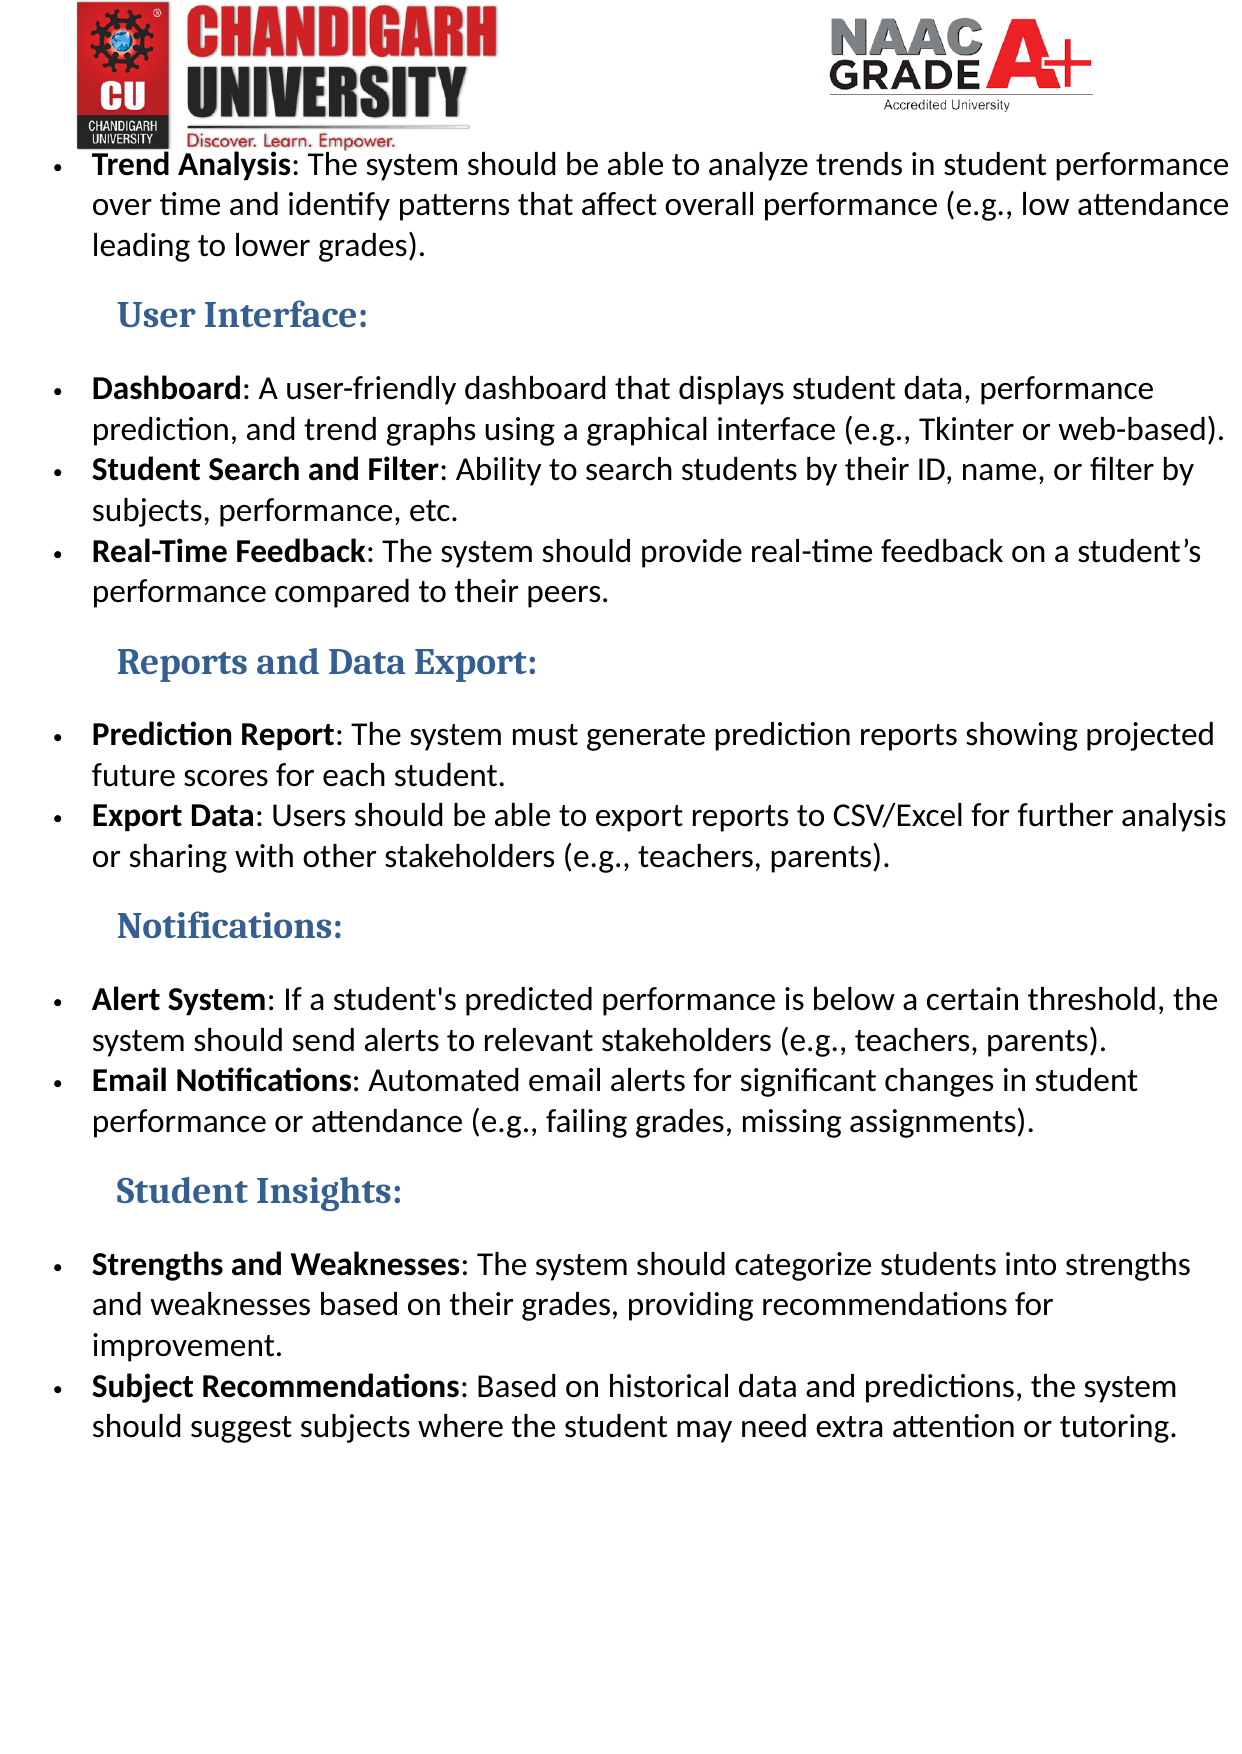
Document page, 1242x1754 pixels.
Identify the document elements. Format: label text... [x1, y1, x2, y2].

subtitle Student Insights: [117, 1170, 1242, 1213]
list Prediction Report: The system must generate prediction reports showing projected future scores for each student. [54, 713, 1242, 794]
list Student Search and Filter: Ability to search students by their ID, name, or filter by subjects, performance, etc. [54, 448, 1242, 530]
list Dashboard: A user-friendly dashboard that displays student data, performance prediction, and trend graphs using a graphical interface (e.g., Tkinter or web-based). [54, 367, 1242, 448]
list Trend Analysis: The system should be able to analyze trends in student performance over time and identify patterns that affect overall performance (e.g., low attendance leading to lower grades). [54, 143, 1242, 265]
list Strengths and Weaknesses: The system should categorize students into strengths and weaknesses based on their grades, providing recommendations for improvement. [54, 1243, 1242, 1365]
list Export Data: Users should be able to export reports to CSV/Excel for further analysis or sharing with other stakeholders (e.g., teachers, parents). [54, 794, 1242, 876]
subtitle Notifications: [117, 905, 1242, 948]
subtitle User Interface: [117, 294, 1242, 337]
subtitle Reports and Data Export: [117, 640, 1242, 683]
picture [829, 17, 1093, 112]
list Alert System: If a student's predicted performance is below a certain threshold, the system should send alerts to relevant stakeholders (e.g., teachers, parents). [54, 978, 1242, 1059]
list Real-Time Feedback: The system should provide real-time feedback on a student’s performance compared to their peers. [54, 530, 1242, 611]
picture [75, 0, 499, 143]
list Email Notifications: Automated email alerts for significant changes in student performance or attendance (e.g., failing grades, missing assignments). [54, 1059, 1242, 1141]
list Subject Recommendations: Based on historical data and predictions, the system should suggest subjects where the student may need extra attention or tutoring. [54, 1365, 1242, 1446]
